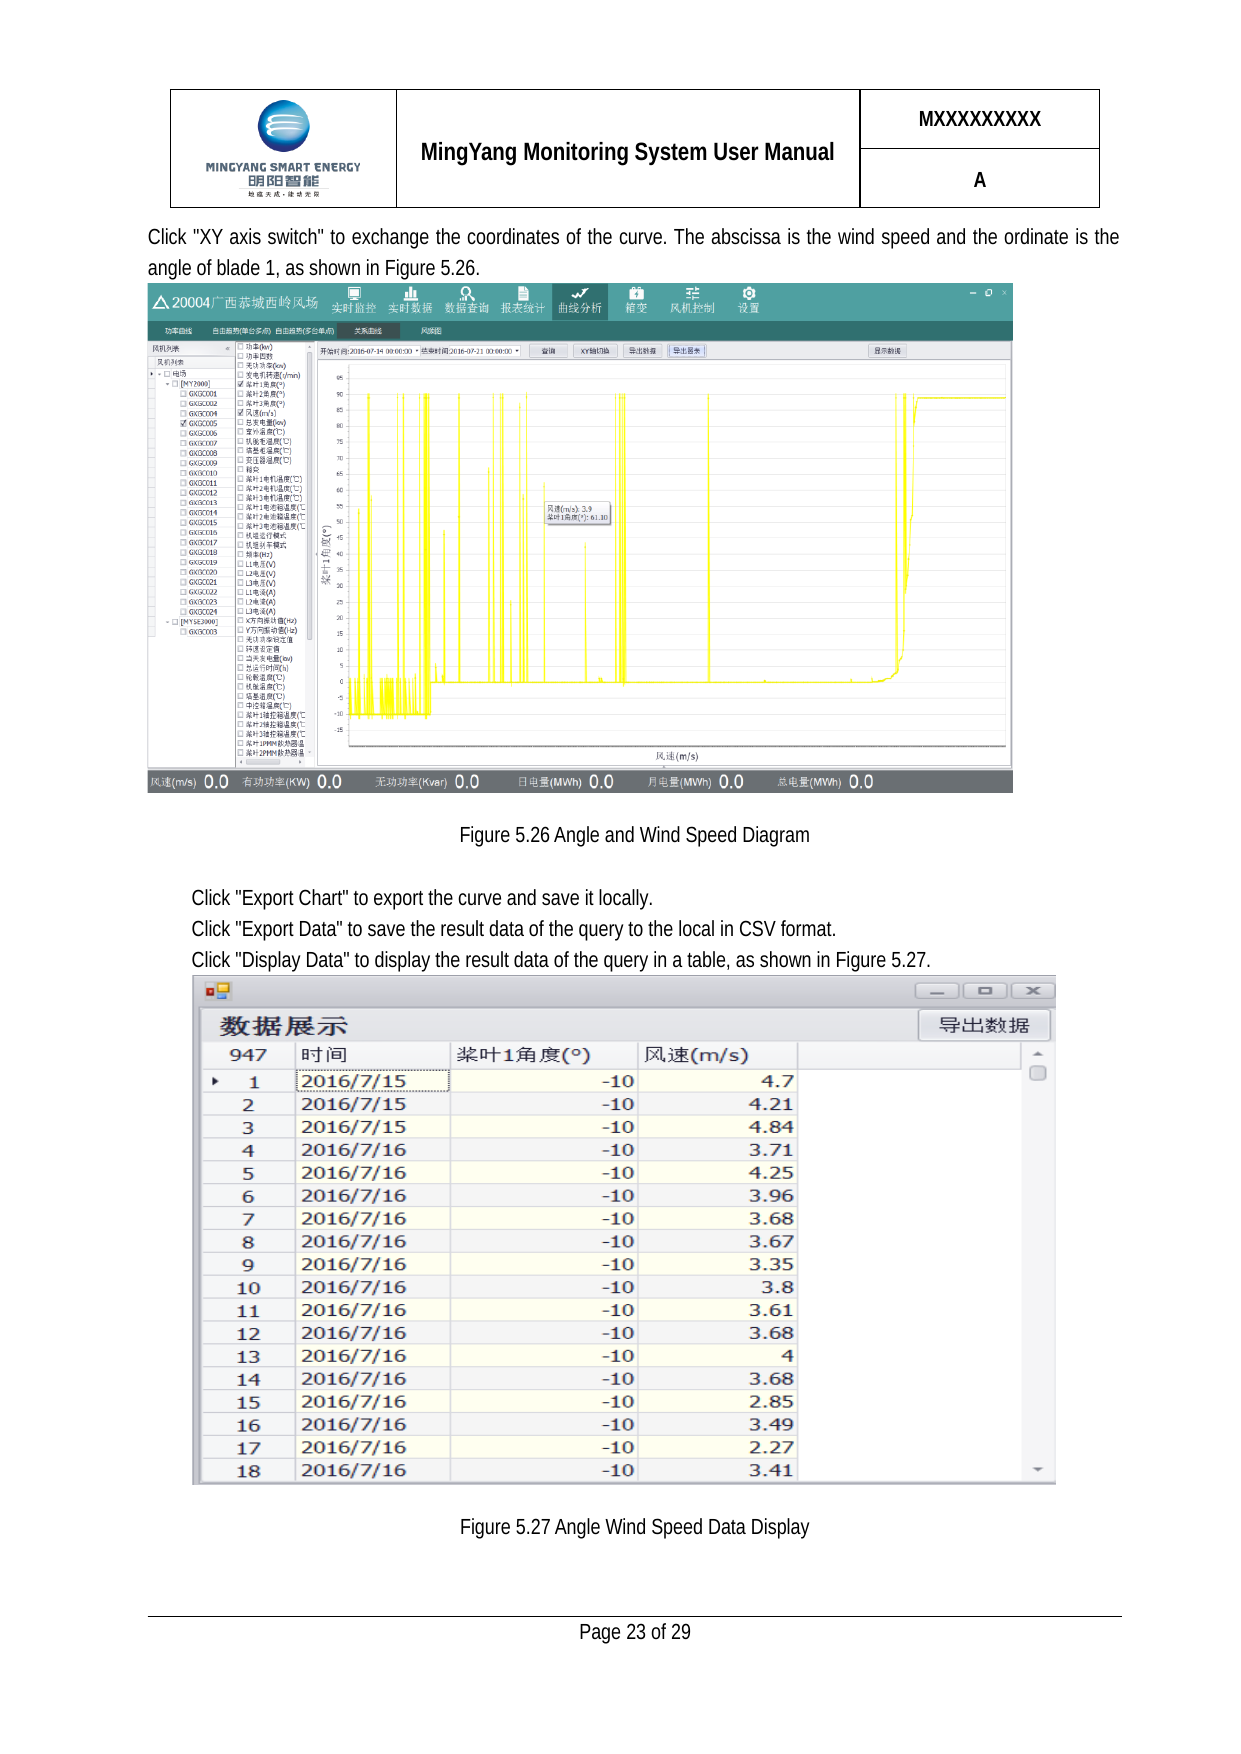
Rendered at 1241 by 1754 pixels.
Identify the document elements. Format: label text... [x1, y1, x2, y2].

picture [147, 283, 1013, 793]
picture [191, 975, 1056, 1485]
text Click "Export Data" to save the result data of the query to the local in CSV format. [148, 913, 1122, 944]
picture [206, 100, 360, 197]
text Click "Display Data" to display the result data of the query in a table, as shown in Figure 5.27. [148, 944, 1122, 976]
text Figure 5.26 Angle and Wind Speed Diagram [148, 818, 1122, 850]
text Figure 5.27 Angle Wind Speed Data Display [148, 1510, 1122, 1542]
text Click "Export Chart" to export the curve and save it locally. [148, 881, 1122, 913]
